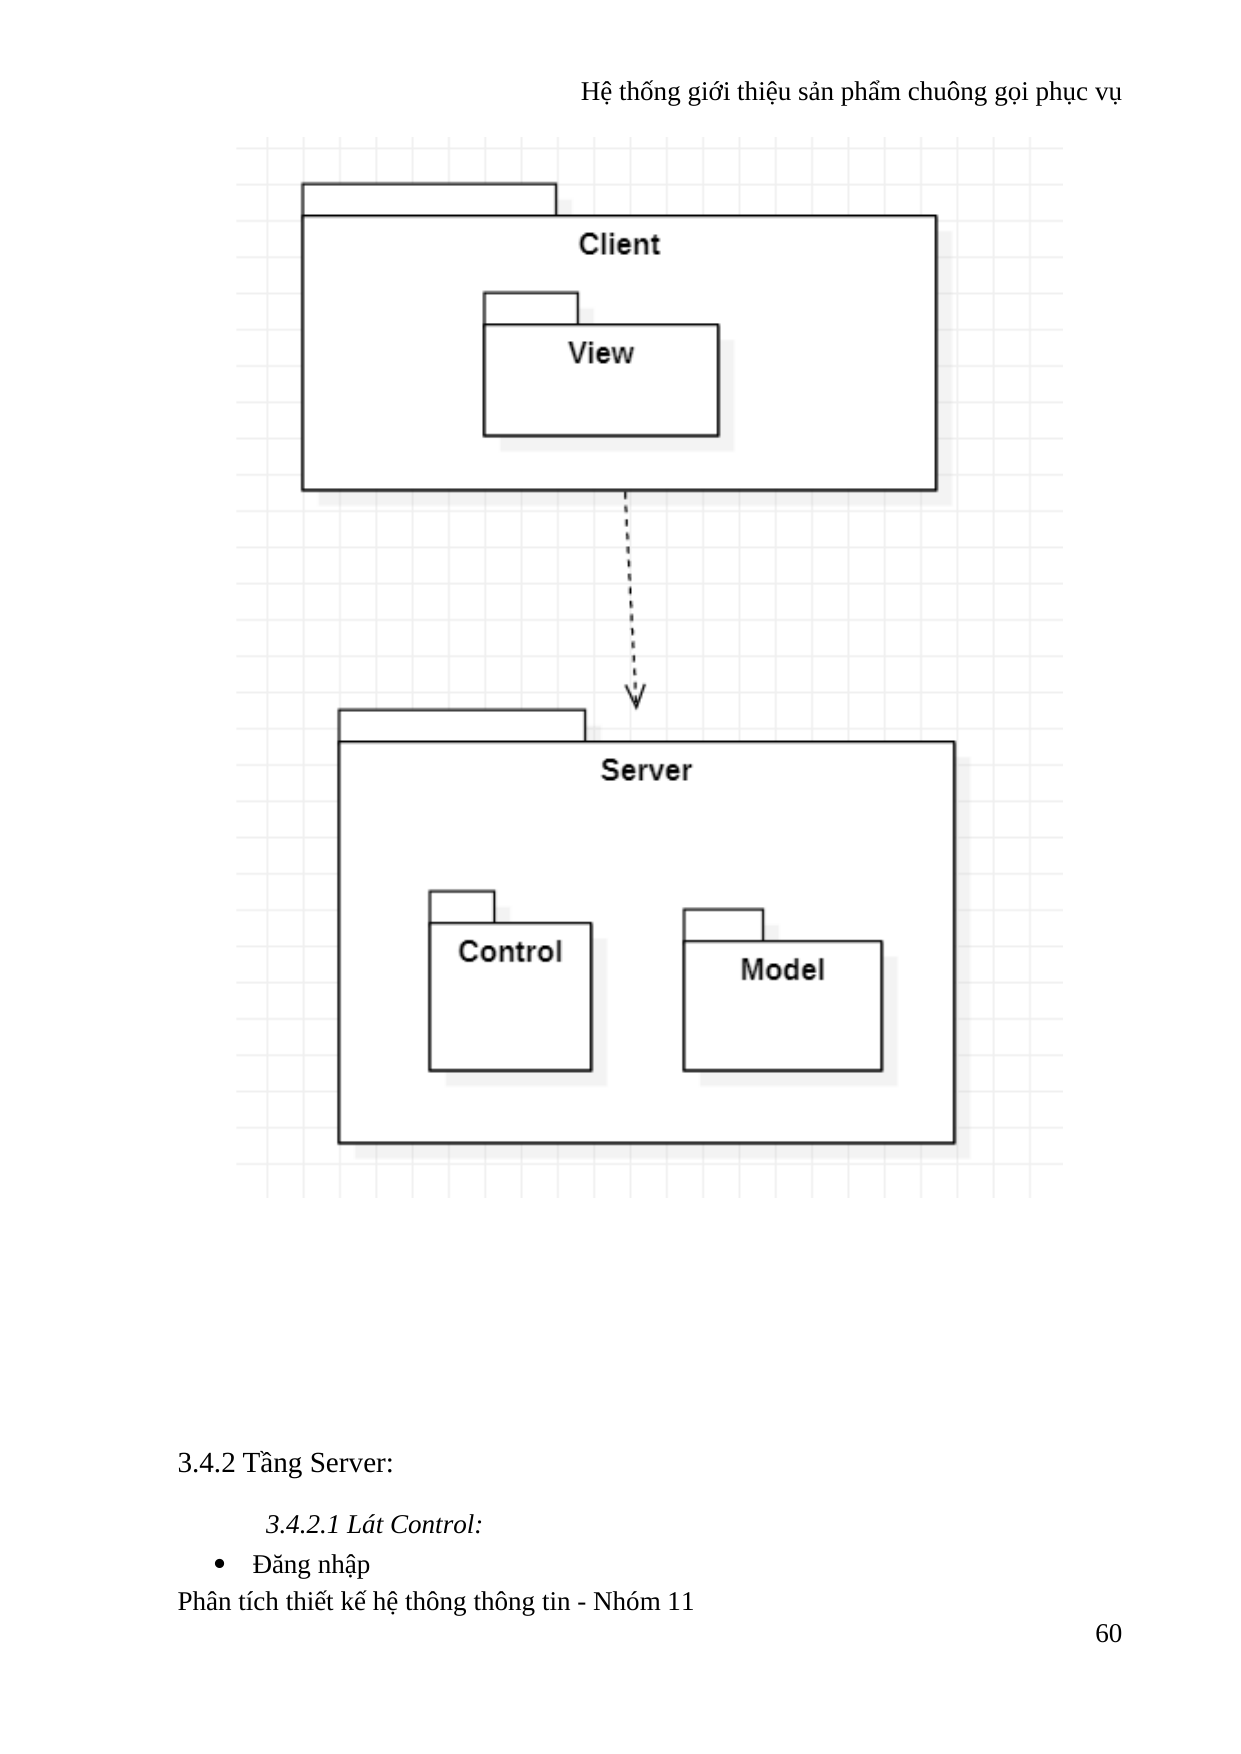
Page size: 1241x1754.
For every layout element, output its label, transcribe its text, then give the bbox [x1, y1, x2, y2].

subtitle 3.4.2 Tầng Server: [177, 1445, 1122, 1479]
list Đăng nhập [215, 1548, 1122, 1579]
subtitle 3.4.2.1 Lát Control: [177, 1508, 1122, 1539]
picture [236, 137, 1063, 1198]
